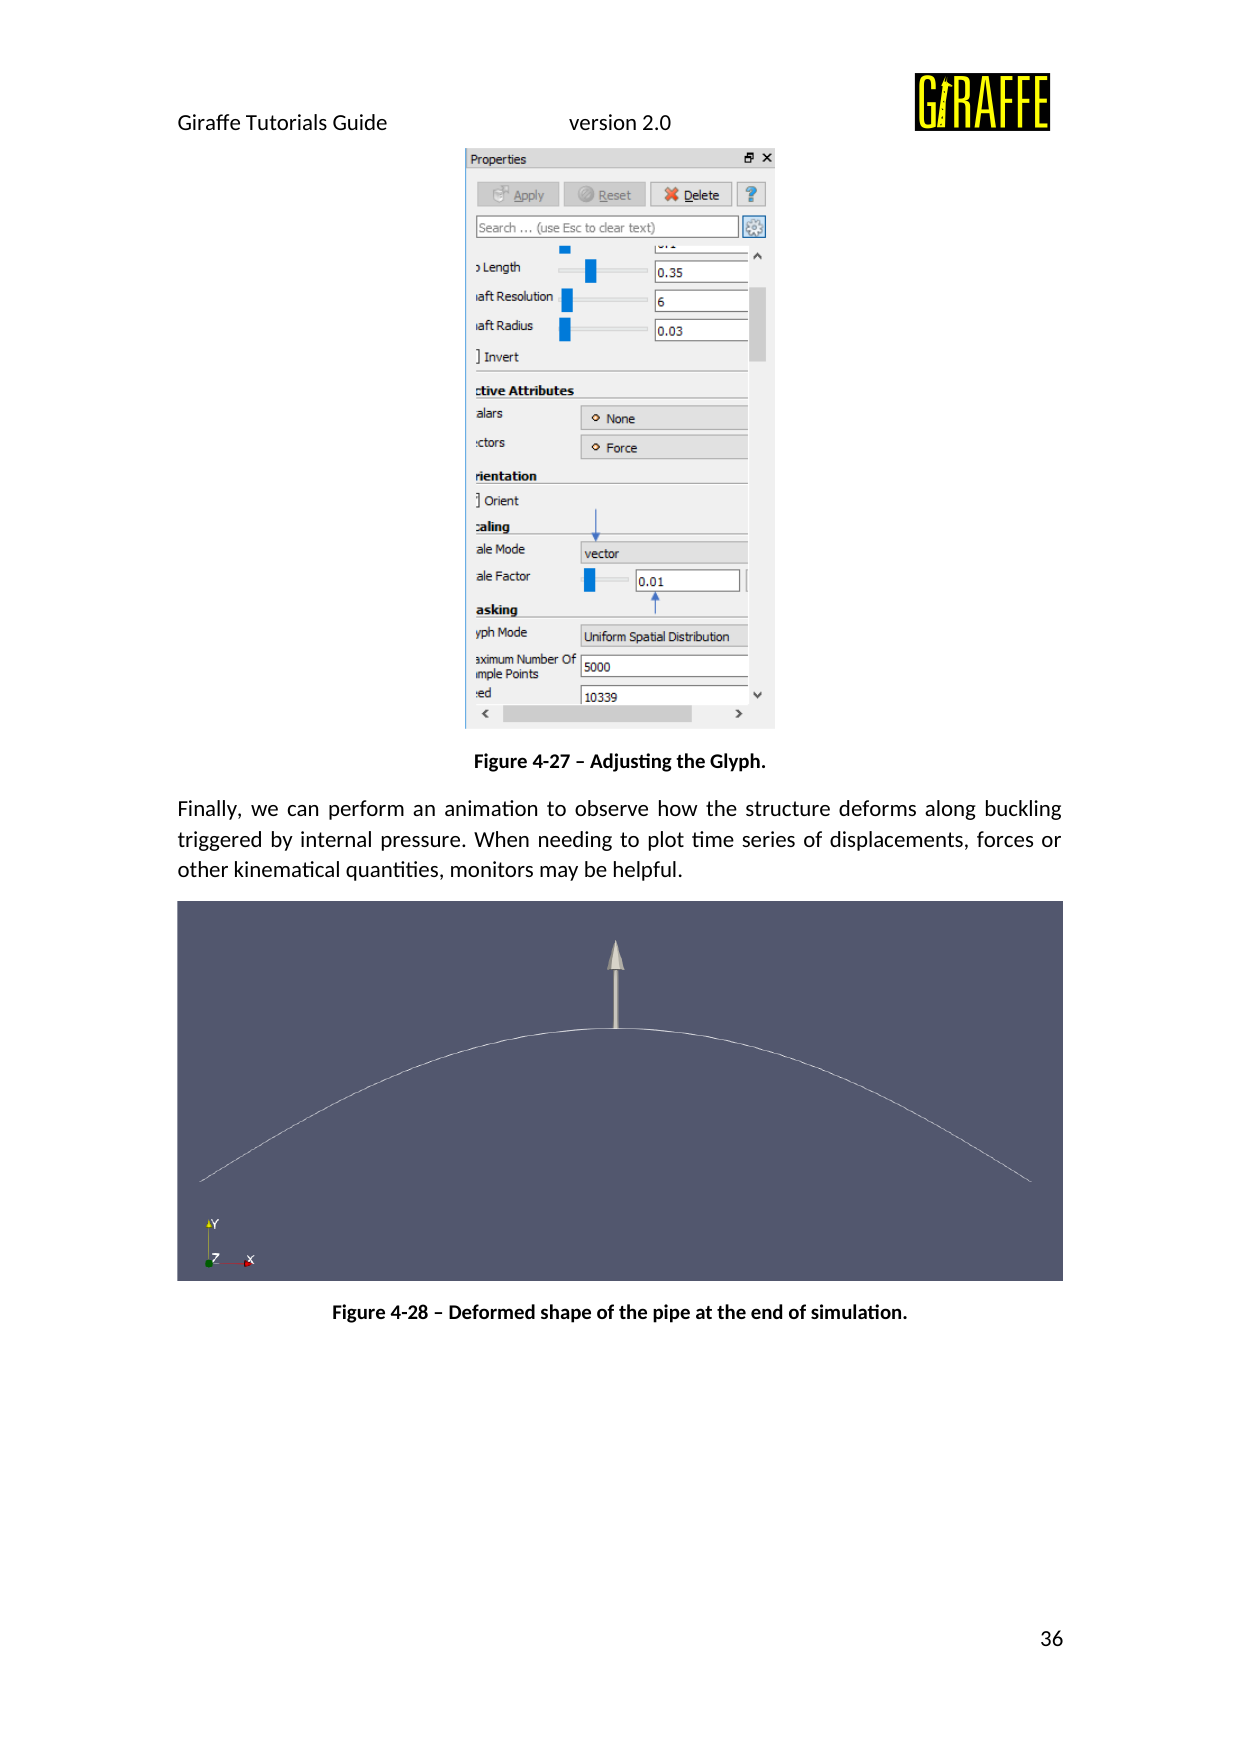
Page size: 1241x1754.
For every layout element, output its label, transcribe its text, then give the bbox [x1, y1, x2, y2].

picture [177, 901, 1063, 1281]
text Finally, we can perform an animation to observe how the structure deforms along buckling triggered by internal pressure. When needing to plot time series of displacements, forces or other kinematical quantities, monitors may be helpful. [177, 794, 1063, 883]
picture [465, 147, 775, 730]
picture [914, 73, 1051, 131]
